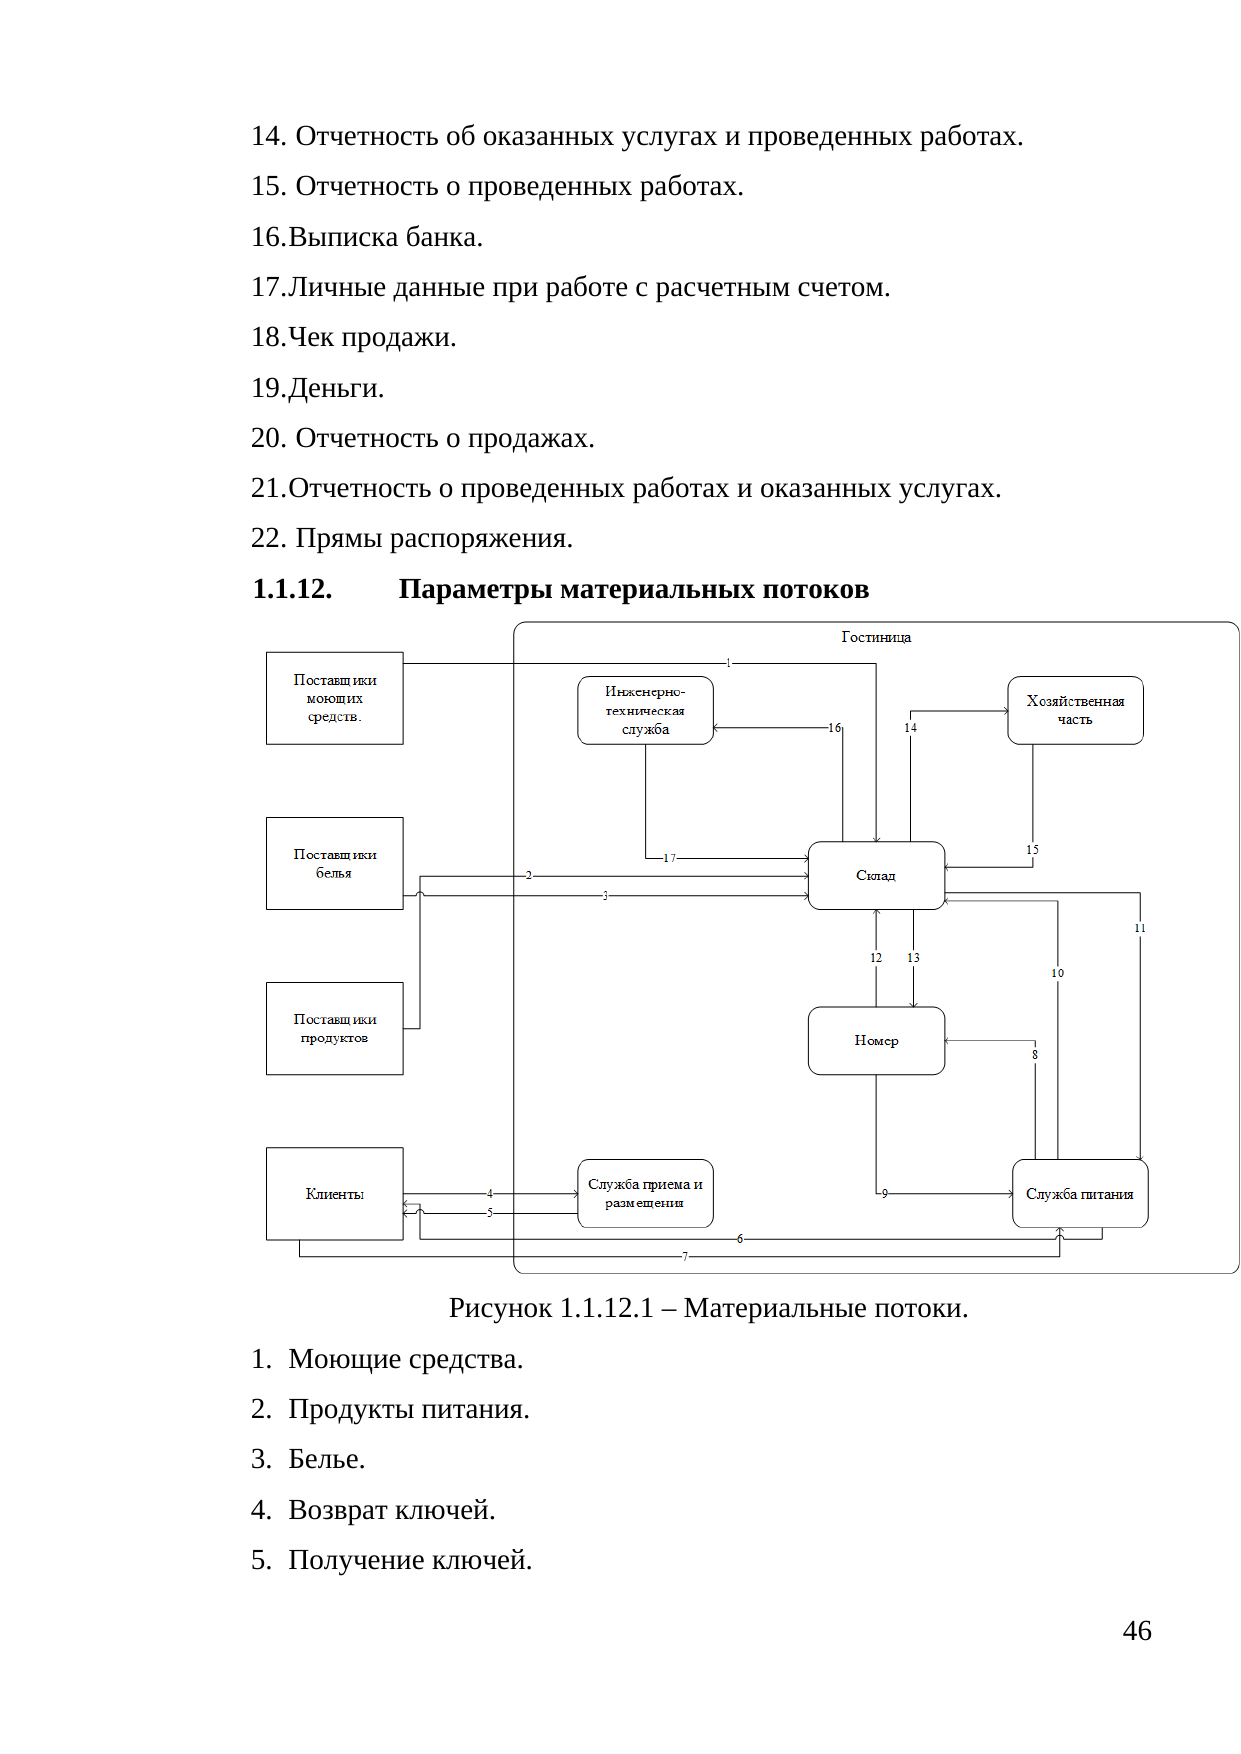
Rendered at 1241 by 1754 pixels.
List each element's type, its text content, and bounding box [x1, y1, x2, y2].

list Выписка банка. [251, 219, 1152, 252]
list Параметры материальных потоков [252, 571, 1152, 604]
list Личные данные при работе с расчетным счетом. [251, 269, 1152, 303]
list Отчетность о проведенных работах и оказанных услугах. [251, 470, 1152, 504]
list Отчетность о продажах. [251, 420, 1152, 453]
list Получение ключей. [251, 1542, 1152, 1576]
list Белье. [251, 1442, 1152, 1475]
list Моющие средства. [251, 1341, 1152, 1374]
list Возврат ключей. [251, 1492, 1152, 1525]
list Прямы распоряжения. [251, 521, 1152, 554]
list Отчетность о проведенных работах. [251, 168, 1152, 202]
list Чек продажи. [251, 319, 1152, 353]
list Отчетность об оказанных услугах и проведенных работах. [251, 118, 1152, 152]
picture [265, 621, 1240, 1274]
text Рисунок 1.1.12.1 – Материальные потоки. [177, 1291, 1152, 1324]
list Деньги. [251, 370, 1152, 403]
list Продукты питания. [251, 1391, 1152, 1425]
